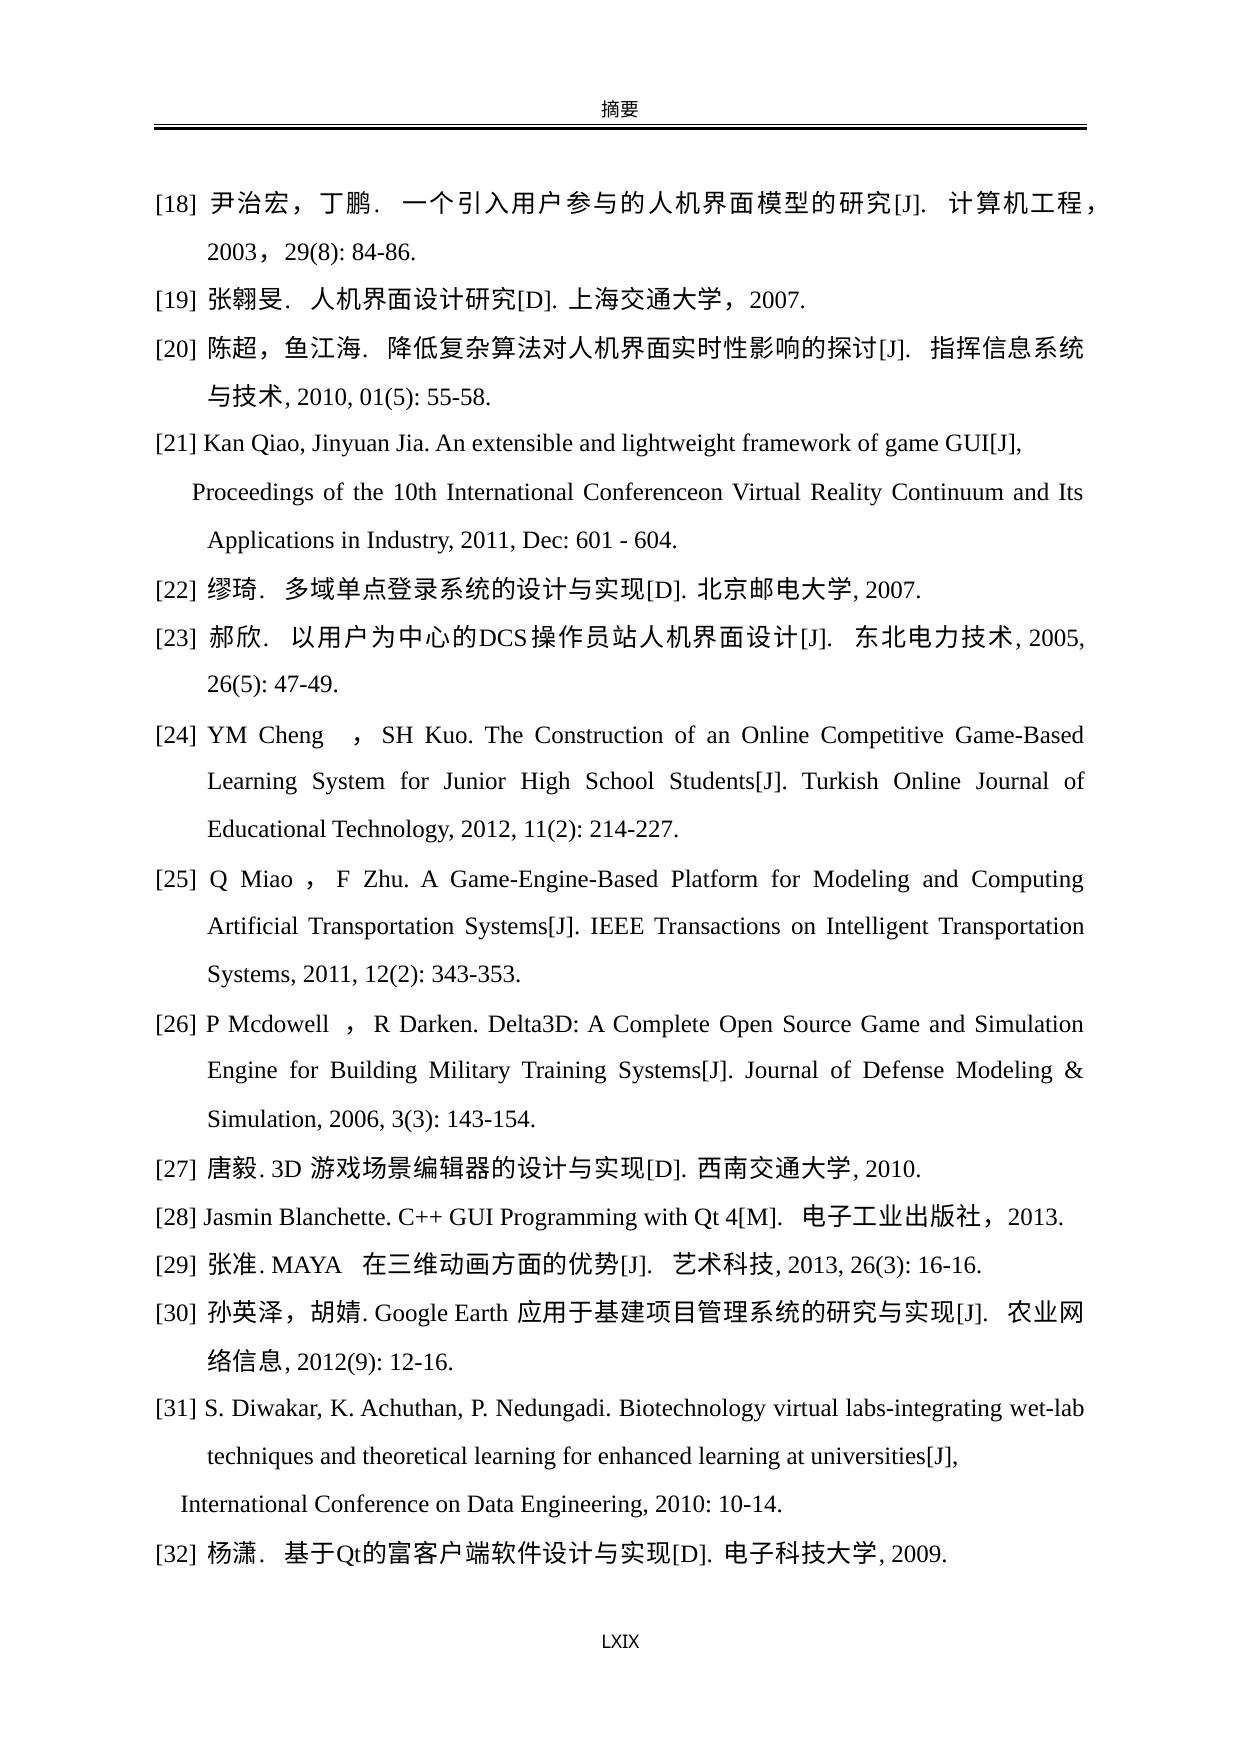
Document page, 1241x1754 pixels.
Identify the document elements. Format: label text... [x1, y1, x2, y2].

text [26] P Mcdowell，R Darken. Delta3D: A Complete Open Source Game and Simulation Engine for Building Military Training Systems[J]. Journal of Defense Modeling & Simulation, 2006, 3(3): 143-154. [155, 997, 1085, 1142]
text [22] 缪琦. 多域单点登录系统的设计与实现[D]. 北京邮电大学, 2007. [155, 563, 1085, 612]
text [25] Q Miao，F Zhu. A Game-Engine-Based Platform for Modeling and Computing Artificial Transportation Systems[J]. IEEE Transactions on Intelligent Transportation Systems, 2011, 12(2): 343-353. [155, 853, 1085, 997]
text Proceedings of the 10th International Conferenceon Virtual Reality Continuum and Its Applications in Industry, 2011, Dec: 601 - 604. [155, 467, 1085, 563]
text [24] YM Cheng，SH Kuo. The Construction of an Online Competitive Game-Based Learning System for Junior High School Students[J]. Turkish Online Journal of Educational Technology, 2012, 11(2): 214-227. [155, 708, 1085, 853]
text [30] 孙英泽，胡婧. Google Earth应用于基建项目管理系统的研究与实现[J]. 农业网络信息, 2012(9): 12-16. [155, 1287, 1085, 1383]
text [29] 张准. MAYA在三维动画方面的优势[J]. 艺术科技, 2013, 26(3): 16-16. [155, 1239, 1085, 1287]
text [23] 郝欣. 以用户为中心的DCS操作员站人机界面设计[J]. 东北电力技术, 2005, 26(5): 47-49. [155, 612, 1085, 708]
text [28] Jasmin Blanchette. C++ GUI Programming with Qt 4[M]. 电子工业出版社，2013. [155, 1190, 1085, 1239]
text [31] S. Diwakar, K. Achuthan, P. Nedungadi. Biotechnology virtual labs-integrating wet-lab techniques and theoretical learning for enhanced learning at universities[J], [155, 1383, 1085, 1480]
text [21] Kan Qiao, Jinyuan Jia. An extensible and lightweight framework of game GUI[J], [155, 419, 1085, 467]
text [19] 张翱旻. 人机界面设计研究[D]. 上海交通大学，2007. [155, 274, 1085, 322]
text [20] 陈超，鱼江海. 降低复杂算法对人机界面实时性影响的探讨[J]. 指挥信息系统与技术, 2010, 01(5): 55-58. [155, 322, 1085, 419]
text International Conference on Data Engineering, 2010: 10-14. [155, 1480, 1085, 1528]
text [18] 尹治宏，丁鹏. 一个引入用户参与的人机界面模型的研究[J]. 计算机工程，2003，29(8): 84-86. [155, 178, 1085, 274]
text [27] 唐毅. 3D游戏场景编辑器的设计与实现[D]. 西南交通大学, 2010. [155, 1142, 1085, 1190]
text [32] 杨潇. 基于Qt的富客户端软件设计与实现[D]. 电子科技大学, 2009. [155, 1528, 1085, 1576]
